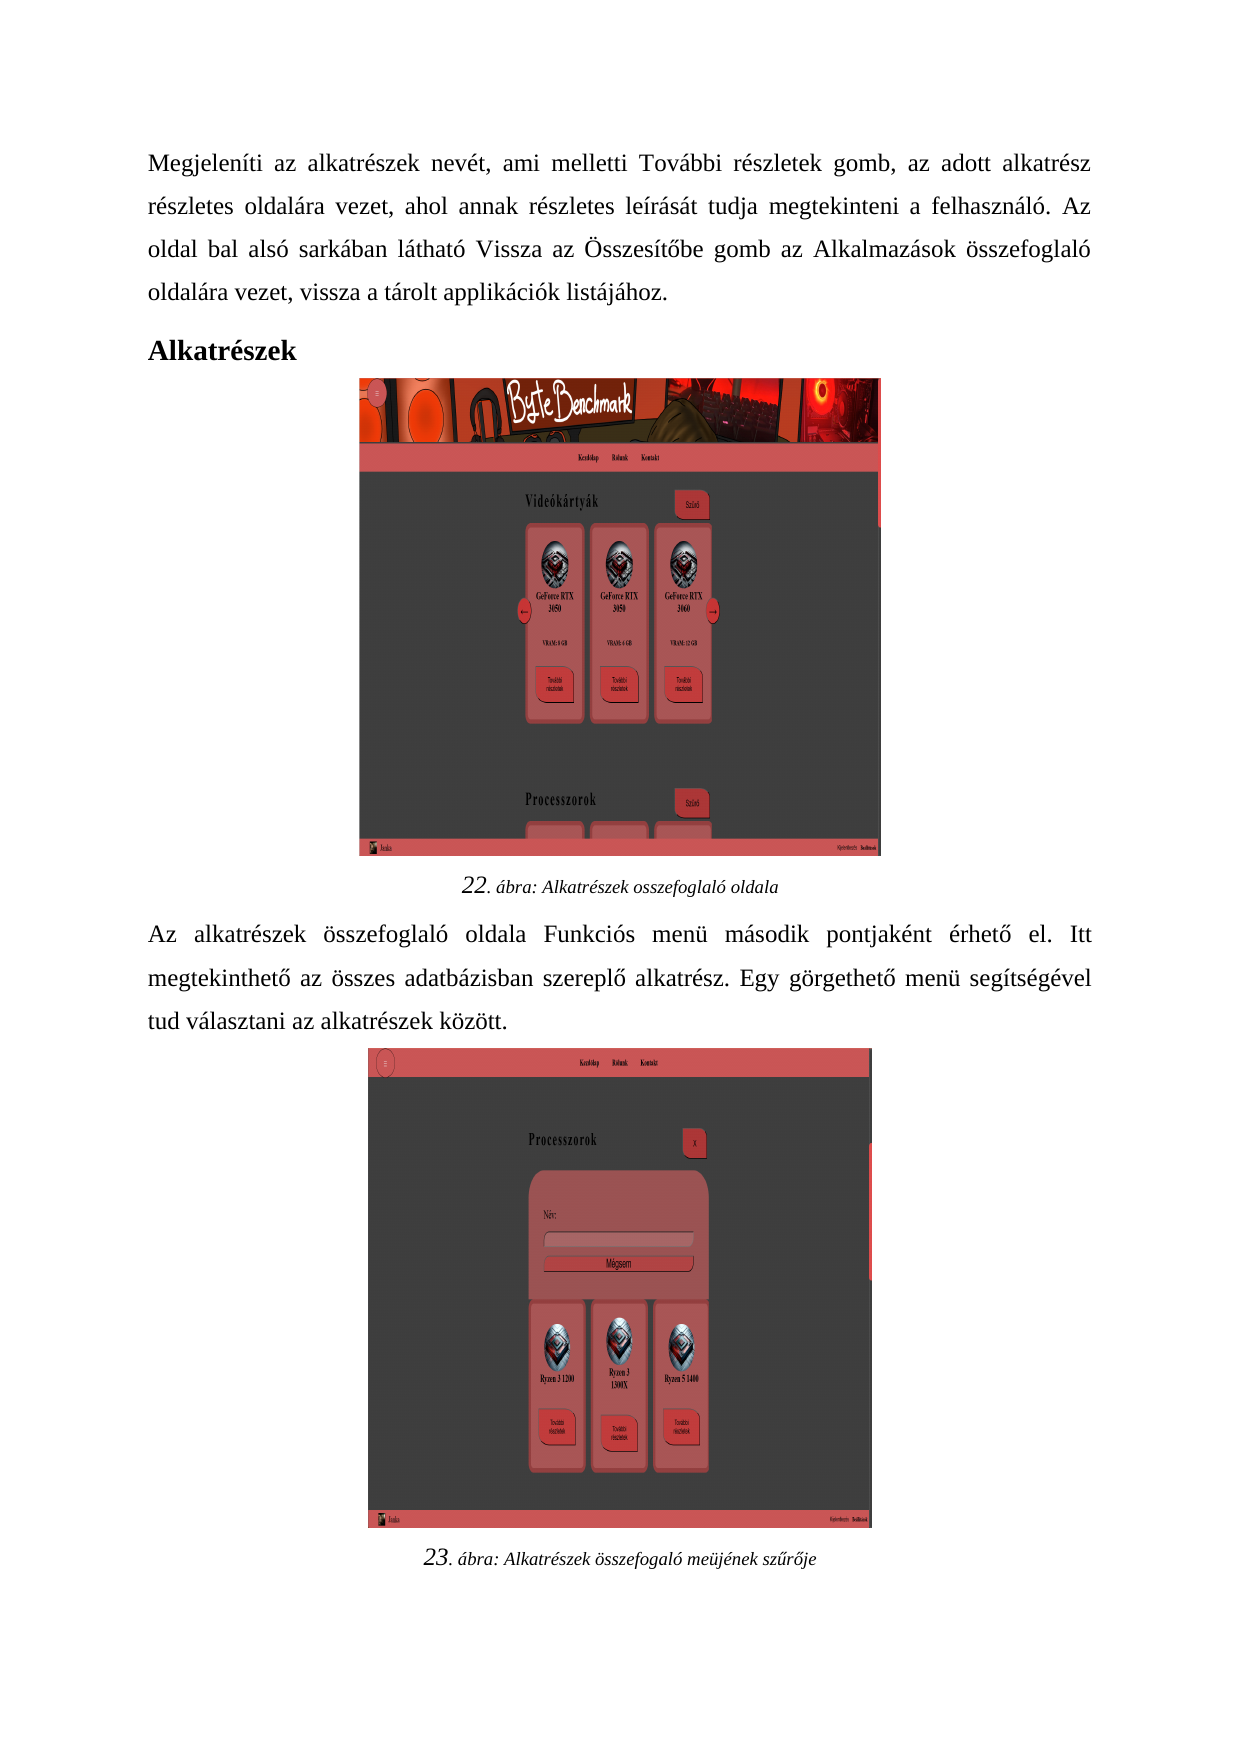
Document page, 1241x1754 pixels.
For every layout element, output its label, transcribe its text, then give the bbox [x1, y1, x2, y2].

text Az alkatrészek összefoglaló oldala Funkciós menü második pontjaként érhető el. Itt megtekinthető az összes adatbázisban szereplő alkatrész. Egy görgethető menü segítségével tud választani az alkatrészek között. [148, 919, 1093, 1034]
text 22. ábra: Alkatrészek osszefoglaló oldala [148, 870, 1093, 899]
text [148, 148, 1093, 306]
text 23. ábra: Alkatrészek összefogaló meüjének szűrője [148, 1542, 1093, 1571]
subtitle Alkatrészek [148, 333, 1093, 366]
picture [359, 378, 881, 856]
picture [368, 1048, 872, 1528]
